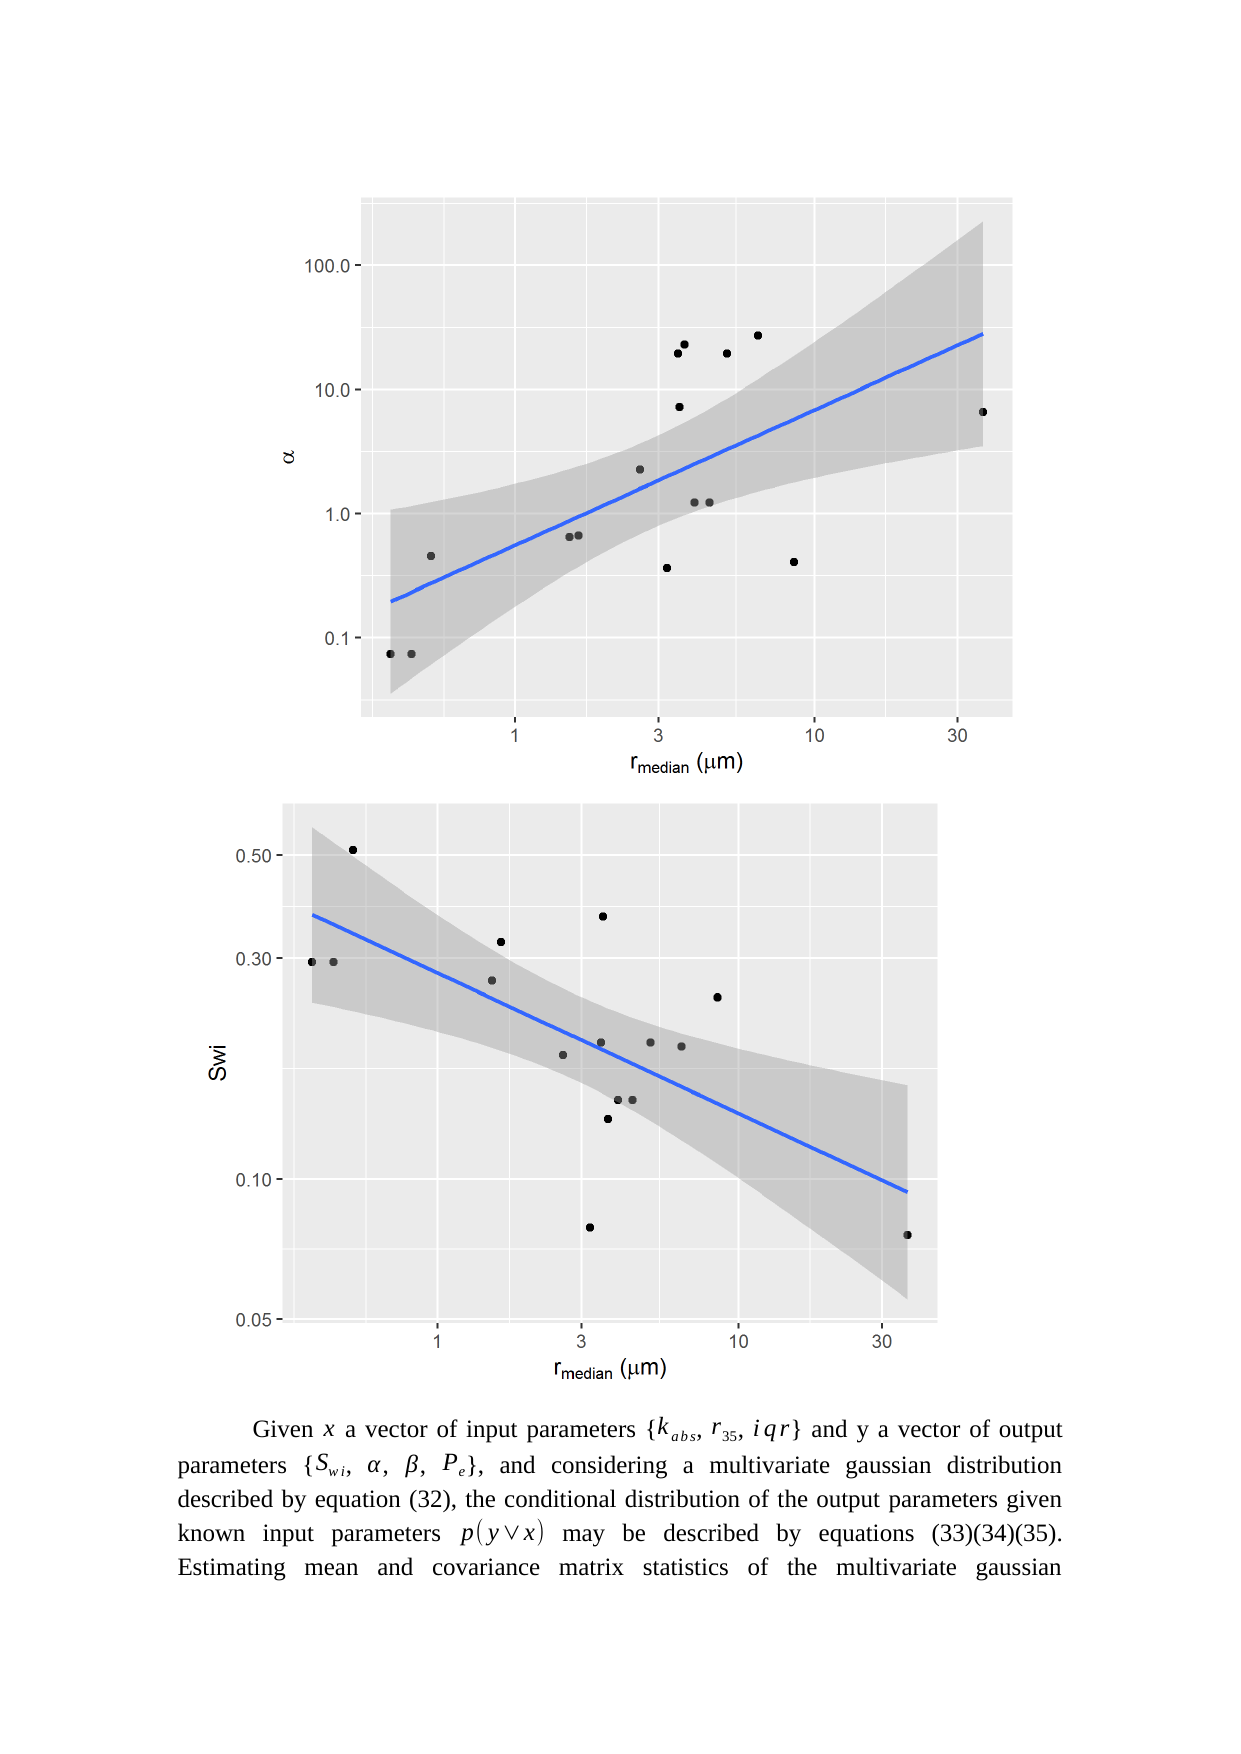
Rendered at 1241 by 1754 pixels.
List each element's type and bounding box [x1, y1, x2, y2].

picture [196, 792, 949, 1395]
picture [271, 186, 1024, 789]
text [177, 1413, 1063, 1581]
